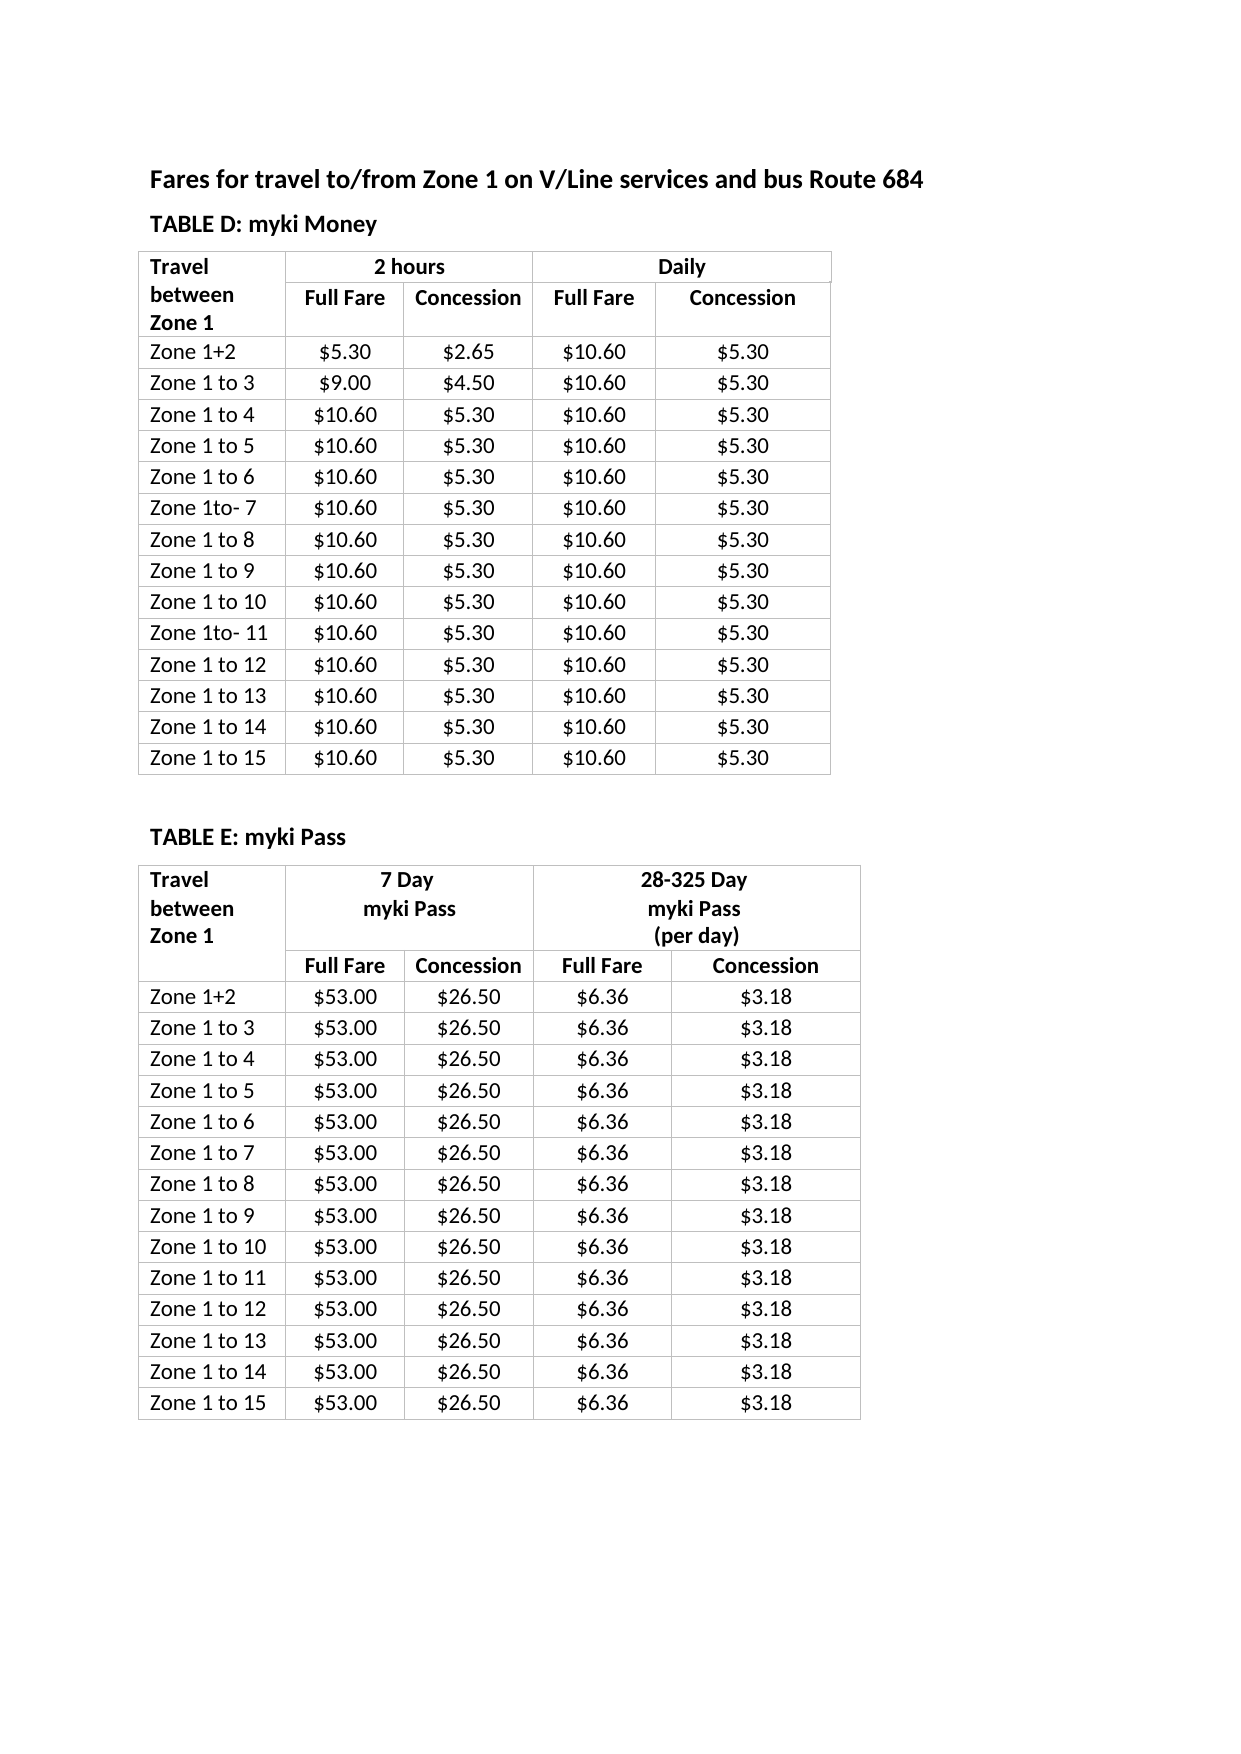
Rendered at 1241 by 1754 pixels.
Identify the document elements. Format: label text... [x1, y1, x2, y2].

table_cell Zone 1 to 15 [139, 1388, 285, 1418]
table_cell $5.30 [656, 712, 830, 742]
table_cell Zone 1 to 8 [139, 1170, 285, 1200]
table_cell $26.50 [405, 1388, 533, 1418]
table_cell $5.30 [404, 681, 532, 711]
table_cell Zone 1 to 9 [139, 556, 285, 586]
table_cell $10.60 [533, 369, 655, 399]
table_cell Zone 1 to 5 [139, 1076, 285, 1106]
table_cell Concession [405, 951, 533, 981]
table_cell $10.60 [533, 400, 655, 430]
table_cell $10.60 [286, 619, 403, 649]
table_cell $10.60 [533, 650, 655, 680]
table_cell $26.50 [405, 1138, 533, 1168]
table_cell Full Fare [534, 951, 671, 981]
table_cell $5.30 [656, 556, 830, 586]
table_cell $6.36 [534, 1138, 671, 1168]
table_cell $3.18 [672, 1263, 860, 1293]
table_cell $6.36 [534, 1295, 671, 1325]
table_cell Concession [404, 283, 532, 336]
table_cell $5.30 [656, 462, 830, 492]
table_cell $26.50 [405, 1357, 533, 1387]
table_cell Zone 1 to 4 [139, 400, 285, 430]
table_cell Zone 1 to 8 [139, 525, 285, 555]
table_cell Zone 1 to 10 [139, 587, 285, 617]
table_cell $53.00 [286, 1045, 404, 1075]
table_cell $53.00 [286, 1076, 404, 1106]
table_cell $4.50 [404, 369, 532, 399]
table_header 7 Day myki Pass [286, 866, 533, 950]
table_header 28-325 Day myki Pass (per day) [534, 866, 860, 950]
table_cell Zone 1 to 6 [139, 462, 285, 492]
table_cell $10.60 [533, 587, 655, 617]
table_cell $5.30 [404, 619, 532, 649]
table_cell $3.18 [672, 1232, 860, 1262]
table_cell $53.00 [286, 1295, 404, 1325]
table_cell $6.36 [534, 1076, 671, 1106]
table_cell $3.18 [672, 1295, 860, 1325]
table_cell $10.60 [286, 650, 403, 680]
table_cell $26.50 [405, 1076, 533, 1106]
table_cell $10.60 [286, 744, 403, 774]
table_cell $2.65 [404, 337, 532, 367]
table_cell $6.36 [534, 1388, 671, 1418]
table_cell Zone 1 to 12 [139, 650, 285, 680]
table_cell $10.60 [533, 681, 655, 711]
table_cell $10.60 [533, 494, 655, 524]
table_cell Zone 1 to 4 [139, 1045, 285, 1075]
table_cell $26.50 [405, 1326, 533, 1356]
table_cell $5.30 [404, 744, 532, 774]
table_cell $53.00 [286, 1170, 404, 1200]
table_cell Zone 1 to 13 [139, 1326, 285, 1356]
table_cell $5.30 [656, 744, 830, 774]
table_cell $10.60 [286, 587, 403, 617]
table_cell $10.60 [533, 462, 655, 492]
table_cell $5.30 [404, 587, 532, 617]
table_cell $6.36 [534, 1013, 671, 1043]
table_cell Zone 1 to 10 [139, 1232, 285, 1262]
table_cell $26.50 [405, 1263, 533, 1293]
table_cell $26.50 [405, 1170, 533, 1200]
subtitle TABLE D: myki Money [150, 208, 1090, 238]
table_cell Zone 1 to 15 [139, 744, 285, 774]
table_cell Zone 1 to 14 [139, 712, 285, 742]
table_cell $53.00 [286, 1232, 404, 1262]
table_cell $26.50 [405, 1107, 533, 1137]
table_cell $6.36 [534, 1201, 671, 1231]
table_cell $3.18 [672, 1201, 860, 1231]
table_header Travel between Zone 1 [139, 252, 285, 336]
table_cell $53.00 [286, 1201, 404, 1231]
subtitle Fares for travel to/from Zone 1 on V/Line services and bus Route 684 [150, 162, 1090, 196]
table_cell $10.60 [533, 337, 655, 367]
table_cell $3.18 [672, 1170, 860, 1200]
table_cell $5.30 [404, 400, 532, 430]
table_cell $5.30 [404, 712, 532, 742]
table_cell $3.18 [672, 1388, 860, 1418]
table_cell $5.30 [656, 619, 830, 649]
table_cell $26.50 [405, 1295, 533, 1325]
table_cell Zone 1 to 14 [139, 1357, 285, 1387]
table_cell $10.60 [533, 556, 655, 586]
table_cell $53.00 [286, 1357, 404, 1387]
table_cell $10.60 [533, 525, 655, 555]
table_cell $53.00 [286, 1263, 404, 1293]
table_cell Zone 1to- 11 [139, 619, 285, 649]
table_cell $5.30 [656, 494, 830, 524]
table_cell $5.30 [656, 337, 830, 367]
table_cell $6.36 [534, 982, 671, 1012]
table_cell Zone 1 to 3 [139, 1013, 285, 1043]
table_cell Full Fare [286, 283, 403, 336]
table_cell Zone 1 to 11 [139, 1263, 285, 1293]
table_cell $3.18 [672, 1076, 860, 1106]
table_cell Zone 1 to 3 [139, 369, 285, 399]
table_cell $26.50 [405, 1045, 533, 1075]
table_cell $3.18 [672, 1357, 860, 1387]
table_cell $3.18 [672, 1326, 860, 1356]
table_cell $5.30 [404, 431, 532, 461]
table_cell $5.30 [656, 650, 830, 680]
table_cell $6.36 [534, 1170, 671, 1200]
table_cell $10.60 [533, 619, 655, 649]
subtitle TABLE E: myki Pass [150, 822, 1090, 852]
table_cell $26.50 [405, 1232, 533, 1262]
table_cell $5.30 [286, 337, 403, 367]
table_cell Concession [656, 283, 830, 336]
table_cell $10.60 [286, 431, 403, 461]
table_cell Zone 1 to 9 [139, 1201, 285, 1231]
table_cell Zone 1 to 7 [139, 1138, 285, 1168]
table_cell Concession [672, 951, 860, 981]
table_cell Zone 1+2 [139, 337, 285, 367]
table_cell $10.60 [533, 744, 655, 774]
table_cell $6.36 [534, 1232, 671, 1262]
table_cell $10.60 [286, 712, 403, 742]
table_cell $53.00 [286, 1388, 404, 1418]
table_cell Zone 1to- 7 [139, 494, 285, 524]
table_cell $10.60 [286, 400, 403, 430]
table_cell $10.60 [286, 462, 403, 492]
table_cell $53.00 [286, 1138, 404, 1168]
table_cell $10.60 [533, 712, 655, 742]
table_cell $10.60 [286, 681, 403, 711]
table_cell $26.50 [405, 1013, 533, 1043]
table_cell $6.36 [534, 1326, 671, 1356]
table_cell $6.36 [534, 1263, 671, 1293]
table_cell $3.18 [672, 1138, 860, 1168]
table_cell $3.18 [672, 1107, 860, 1137]
table_cell Zone 1 to 12 [139, 1295, 285, 1325]
table_cell $5.30 [404, 650, 532, 680]
table_cell $10.60 [286, 525, 403, 555]
table_cell $3.18 [672, 1013, 860, 1043]
table_cell $53.00 [286, 1326, 404, 1356]
table_cell Zone 1 to 13 [139, 681, 285, 711]
table_cell $9.00 [286, 369, 403, 399]
table_cell $5.30 [656, 681, 830, 711]
table_cell $5.30 [404, 494, 532, 524]
table_cell $53.00 [286, 982, 404, 1012]
table_cell Zone 1+2 [139, 982, 285, 1012]
table_cell Zone 1 to 6 [139, 1107, 285, 1137]
table_cell $6.36 [534, 1357, 671, 1387]
table_cell $53.00 [286, 1013, 404, 1043]
table_cell $10.60 [286, 494, 403, 524]
table_cell $6.36 [534, 1045, 671, 1075]
table_cell $26.50 [405, 982, 533, 1012]
table_cell Zone 1 to 5 [139, 431, 285, 461]
table_cell $5.30 [656, 525, 830, 555]
table_cell $5.30 [404, 556, 532, 586]
table_cell $3.18 [672, 1045, 860, 1075]
table_cell $26.50 [405, 1201, 533, 1231]
table_cell $10.60 [286, 556, 403, 586]
table_header Travel between Zone 1 [139, 866, 285, 981]
table_cell $5.30 [656, 400, 830, 430]
table_cell $3.18 [672, 982, 860, 1012]
table_cell Full Fare [533, 283, 655, 336]
table_cell $5.30 [656, 369, 830, 399]
table_cell $5.30 [656, 587, 830, 617]
table_cell $6.36 [534, 1107, 671, 1137]
table_cell $5.30 [404, 462, 532, 492]
table_cell $10.60 [533, 431, 655, 461]
table_cell $5.30 [404, 525, 532, 555]
table_cell $5.30 [656, 431, 830, 461]
table_cell $53.00 [286, 1107, 404, 1137]
table_header Daily [533, 252, 831, 282]
table_cell Full Fare [286, 951, 404, 981]
table_header 2 hours [286, 252, 532, 282]
